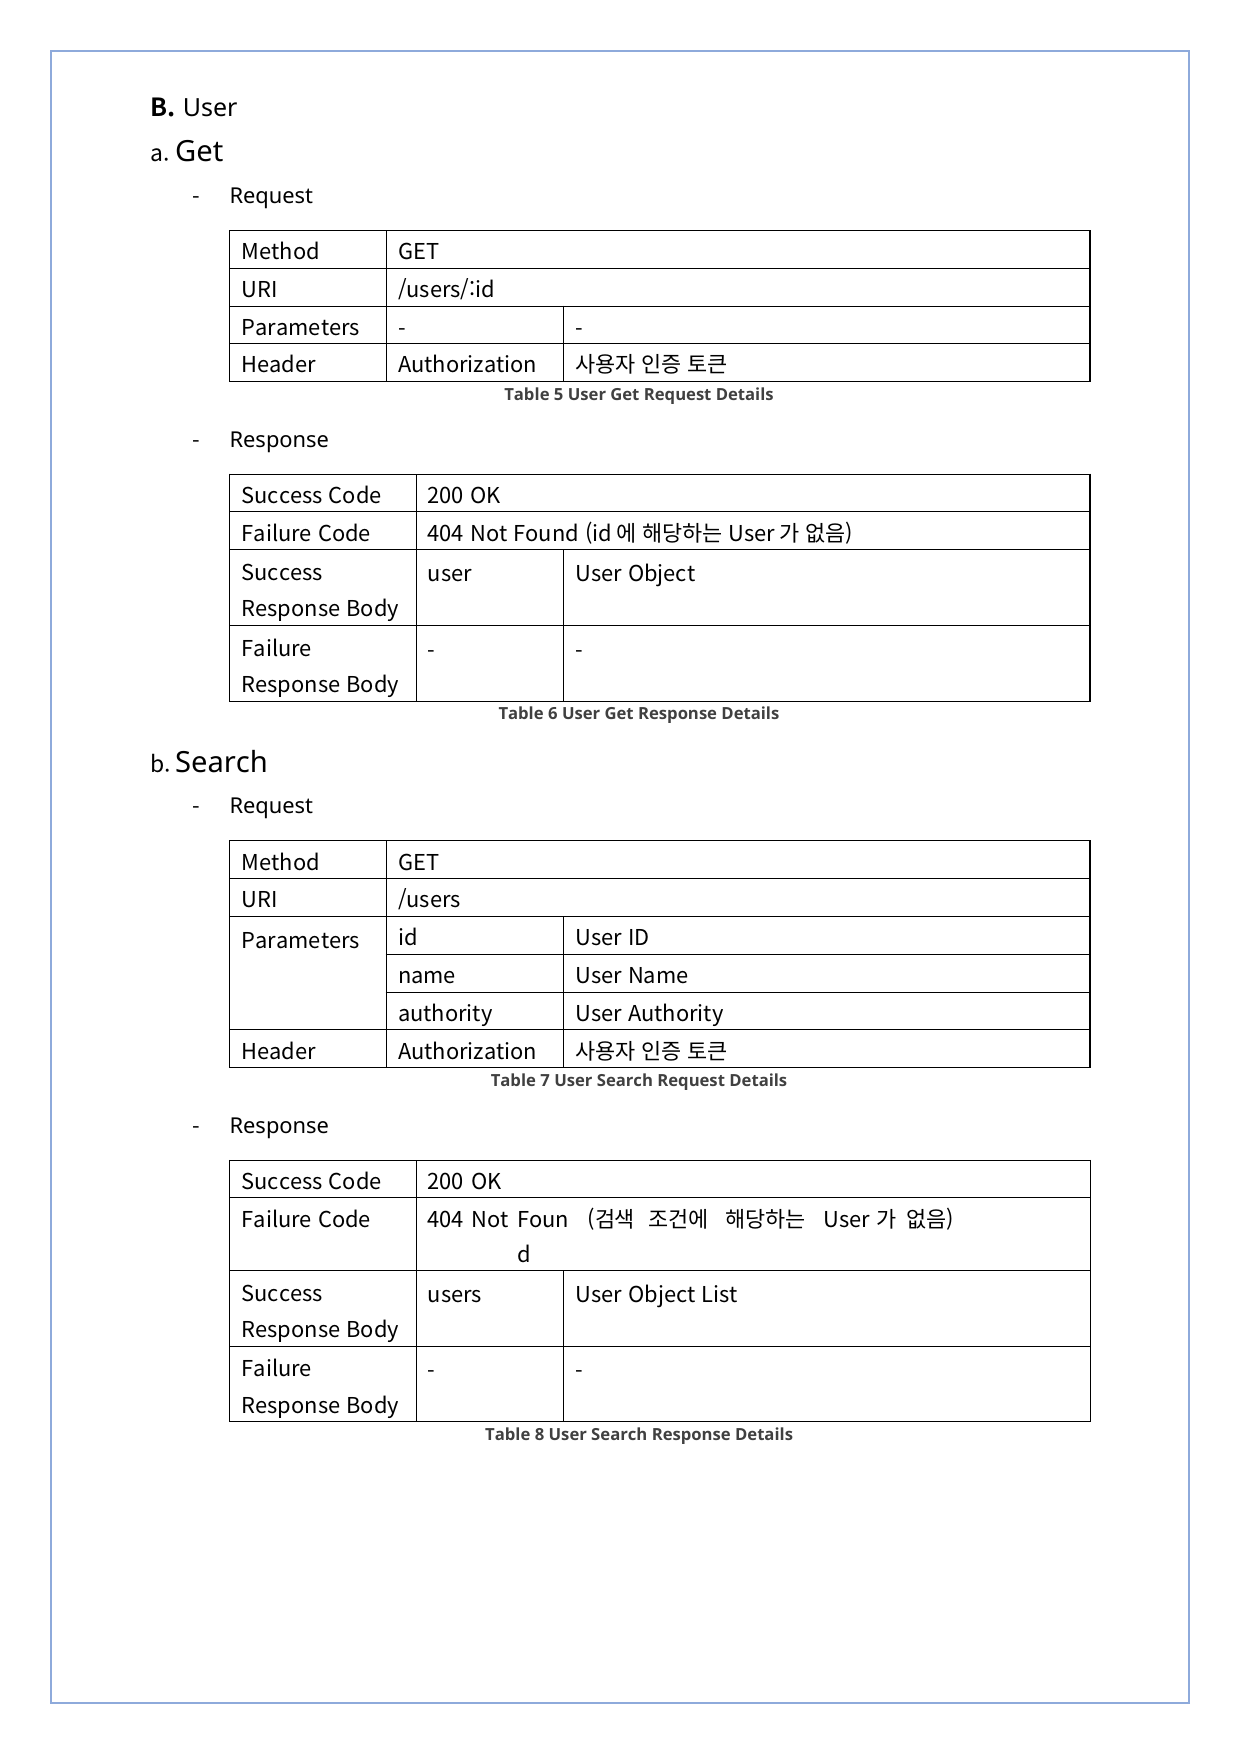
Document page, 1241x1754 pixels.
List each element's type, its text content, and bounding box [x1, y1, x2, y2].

subtitle Get [150, 130, 1157, 170]
table_header GET [387, 841, 1089, 878]
table_cell id [387, 917, 563, 954]
table_header 200 [417, 1161, 467, 1197]
table_header Success Code [230, 475, 416, 511]
table_cell users [417, 1271, 563, 1346]
table_cell - [387, 307, 563, 343]
subtitle Search [150, 741, 1157, 781]
table_cell Failure Code [230, 512, 416, 549]
table_cell user [417, 550, 563, 625]
table_cell Header [230, 1030, 386, 1067]
table_header 200 OK [417, 475, 1089, 511]
table_cell Parameters [230, 917, 386, 1029]
subtitle User [150, 88, 1157, 124]
list Request [192, 788, 1157, 820]
table_cell Success Response Body [230, 550, 416, 625]
table_cell /users [387, 879, 1089, 916]
table_cell - [417, 1347, 563, 1421]
table_cell - [417, 626, 563, 701]
list Response [192, 1108, 1157, 1139]
table_header GET [387, 231, 1089, 268]
table_cell 404 [417, 1198, 467, 1270]
table_header OK [467, 1161, 512, 1197]
table_cell User Name [564, 955, 1089, 992]
table_cell 사용자 인증 토큰 [564, 344, 1089, 381]
table_cell URI [230, 269, 386, 306]
table_cell User Object [564, 550, 1089, 625]
table_cell 404 Not Found (id에 해당하는 User가 없음) [417, 512, 1089, 549]
table_cell authority [387, 993, 563, 1029]
table_cell Parameters [230, 307, 386, 343]
table_cell 조건에 [642, 1198, 719, 1270]
list Request [192, 178, 1157, 210]
table_header [719, 1161, 817, 1197]
table_cell - [564, 307, 1089, 343]
table_cell 해당하는 [719, 1198, 817, 1270]
table_header Method [230, 231, 386, 268]
table_header [817, 1161, 900, 1197]
table_cell 사용자 인증 토큰 [564, 1030, 1089, 1067]
table_cell Header [230, 344, 386, 381]
table_cell (검색 [583, 1198, 642, 1270]
table_cell User 가 [817, 1198, 900, 1270]
table_header [583, 1161, 642, 1197]
table_header Method [230, 841, 386, 878]
table_cell User Authority [564, 993, 1089, 1029]
table_header [642, 1161, 719, 1197]
list Response [192, 422, 1157, 453]
table_cell name [387, 955, 563, 992]
table_cell Found [512, 1198, 583, 1270]
table_cell - [564, 1347, 1090, 1421]
table_header [900, 1161, 1090, 1197]
table_cell User ID [564, 917, 1089, 954]
table_cell 없음) [900, 1198, 1090, 1270]
table_cell /users/:id [387, 269, 1089, 306]
table_cell - [564, 626, 1089, 701]
table_cell Failure Response Body [230, 1347, 416, 1421]
table_header [512, 1161, 583, 1197]
table_cell Failure Response Body [230, 626, 416, 701]
table_header Success Code [230, 1161, 416, 1197]
table_cell Failure Code [230, 1198, 416, 1270]
table_cell Not [467, 1198, 512, 1270]
table_cell Success Response Body [230, 1271, 416, 1346]
table_cell Authorization [387, 344, 563, 381]
table_cell URI [230, 879, 386, 916]
table_cell User Object List [564, 1271, 1090, 1346]
table_cell Authorization [387, 1030, 563, 1067]
